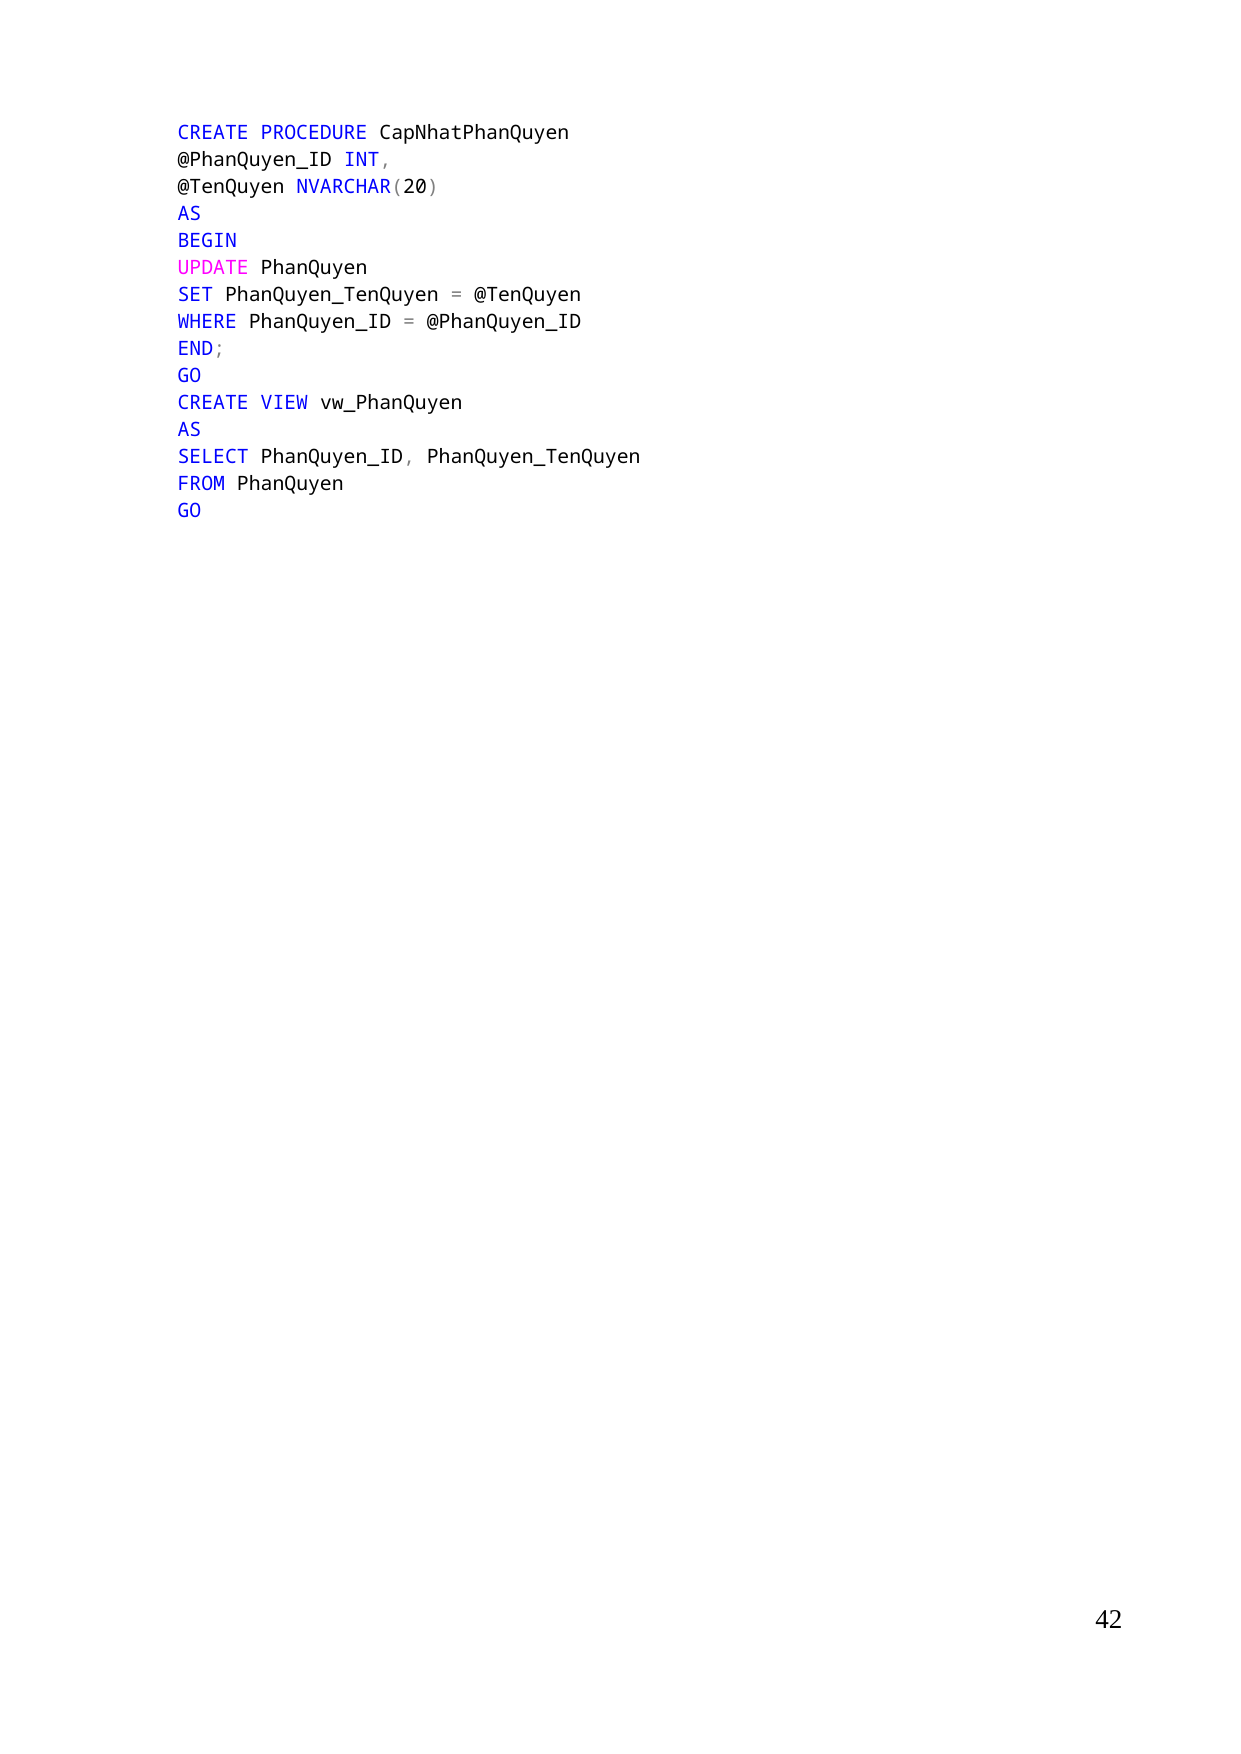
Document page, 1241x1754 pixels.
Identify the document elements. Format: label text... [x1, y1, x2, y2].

text AS [177, 199, 1122, 226]
text BEGIN [177, 226, 1122, 253]
text AS [177, 415, 1122, 442]
text SET PhanQuyen_TenQuyen = @TenQuyen [177, 280, 1122, 307]
text CREATE VIEW vw_PhanQuyen [177, 388, 1122, 415]
text UPDATE PhanQuyen [177, 253, 1122, 280]
text WHERE PhanQuyen_ID = @PhanQuyen_ID [177, 307, 1122, 334]
text END; [177, 334, 1122, 361]
text @TenQuyen NVARCHAR(20) [177, 172, 1122, 199]
text GO [177, 496, 1122, 523]
text CREATE PROCEDURE CapNhatPhanQuyen [177, 118, 1122, 145]
text SELECT PhanQuyen_ID, PhanQuyen_TenQuyen [177, 442, 1122, 469]
text @PhanQuyen_ID INT, [177, 145, 1122, 172]
text FROM PhanQuyen [177, 469, 1122, 496]
text GO [177, 361, 1122, 388]
